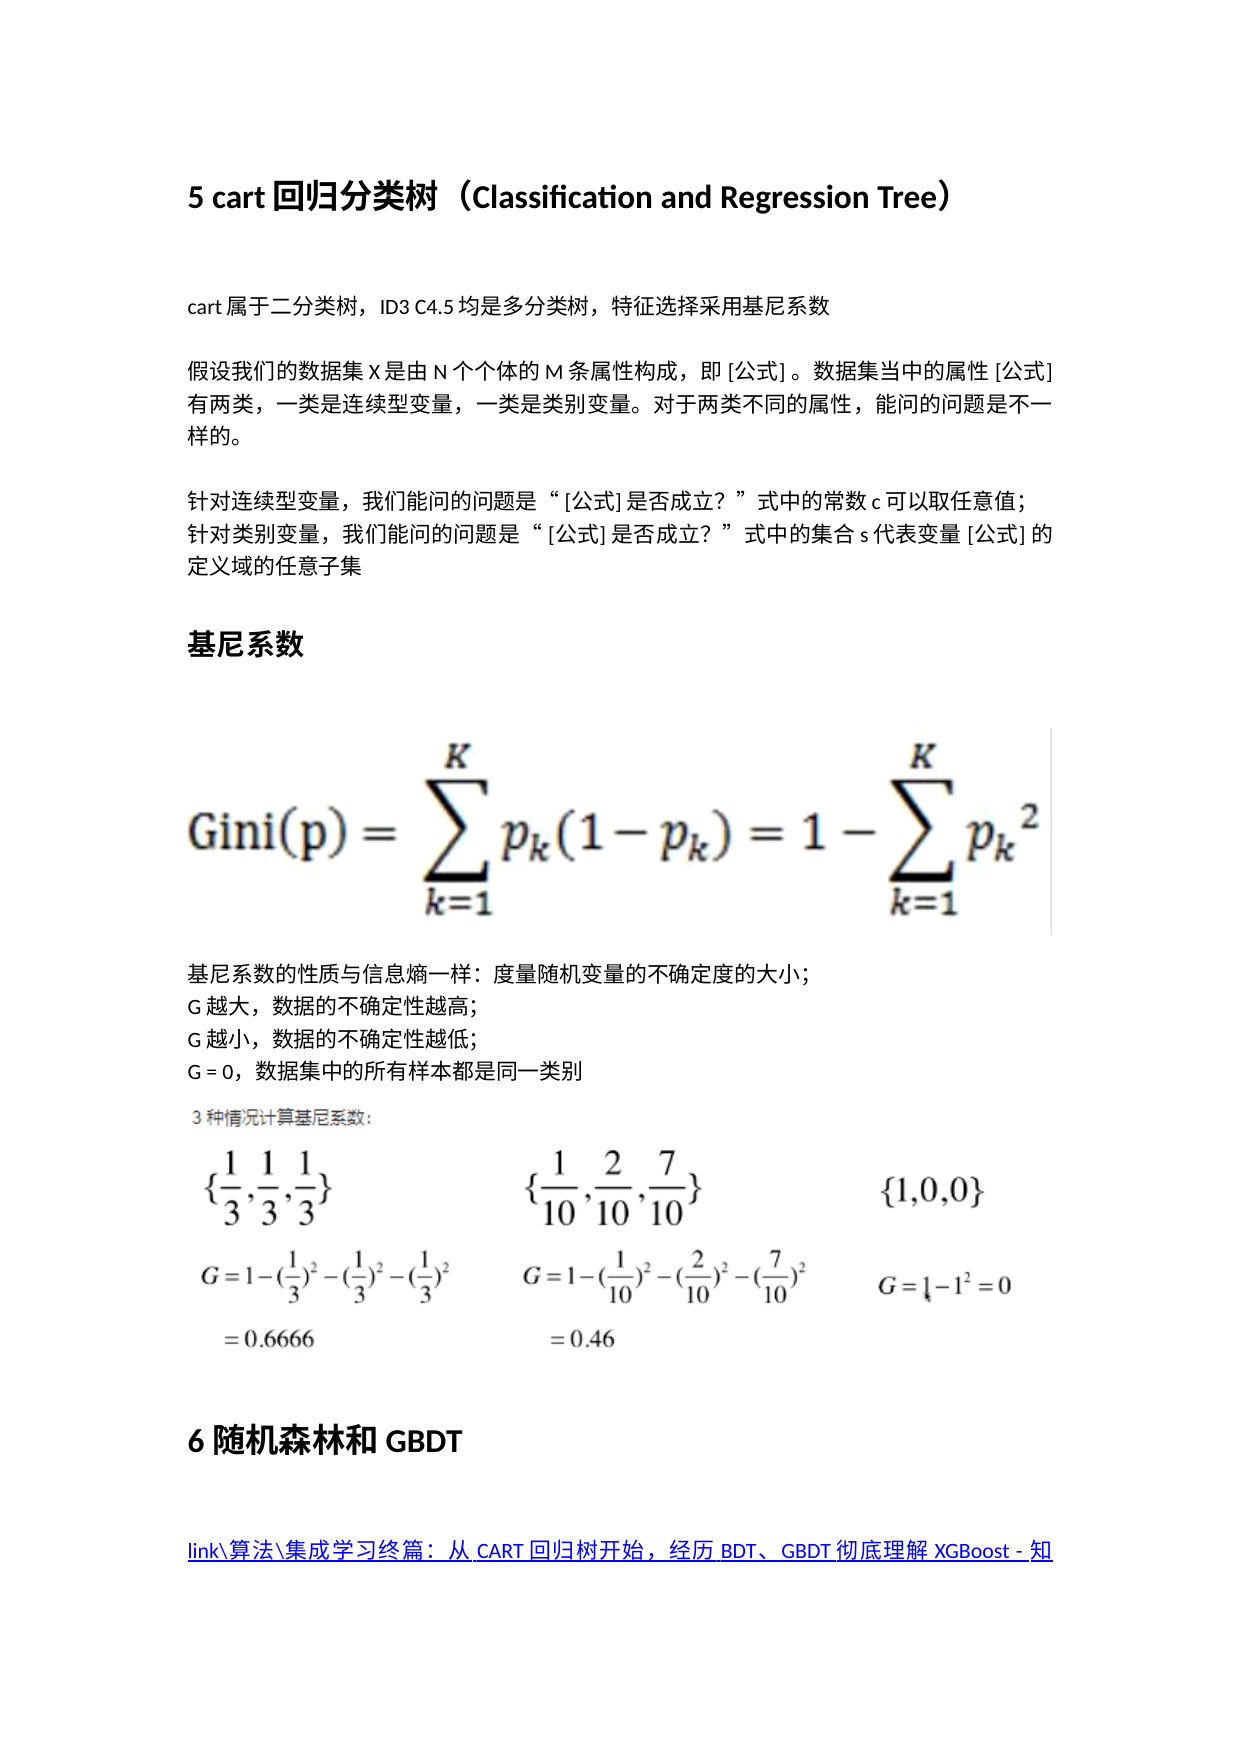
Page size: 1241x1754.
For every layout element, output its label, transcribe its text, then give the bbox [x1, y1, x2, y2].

picture [187, 728, 1052, 936]
text cart属于二分类树，ID3 C4.5均是多分类树，特征选择采用基尼系数 [187, 289, 1053, 321]
picture [187, 1086, 1053, 1372]
subtitle 5 cart回归分类树（Classification and Regression Tree） [187, 162, 1053, 227]
text G = 0，数据集中的所有样本都是同一类别 [187, 1054, 1053, 1086]
text 针对连续型变量，我们能问的问题是“ [公式] 是否成立？”式中的常数c可以取任意值； [187, 484, 1053, 516]
text 基尼系数的性质与信息熵一样：度量随机变量的不确定度的大小； [187, 956, 1053, 989]
text G 越大，数据的不确定性越高； [187, 989, 1053, 1021]
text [187, 1533, 1053, 1565]
subtitle 6 随机森林和GBDT [187, 1406, 1053, 1471]
text G 越小，数据的不确定性越低； [187, 1021, 1053, 1054]
text 针对类别变量，我们能问的问题是“ [公式] 是否成立？”式中的集合s代表变量 [公式] 的定义域的任意子集 [187, 516, 1053, 581]
text 假设我们的数据集X是由N个个体的M条属性构成，即 [公式] 。数据集当中的属性 [公式] 有两类，一类是连续型变量，一类是类别变量。对于两类不同的属性，能问的问题是不一样的。 [187, 354, 1053, 451]
subtitle 基尼系数 [187, 610, 1053, 675]
